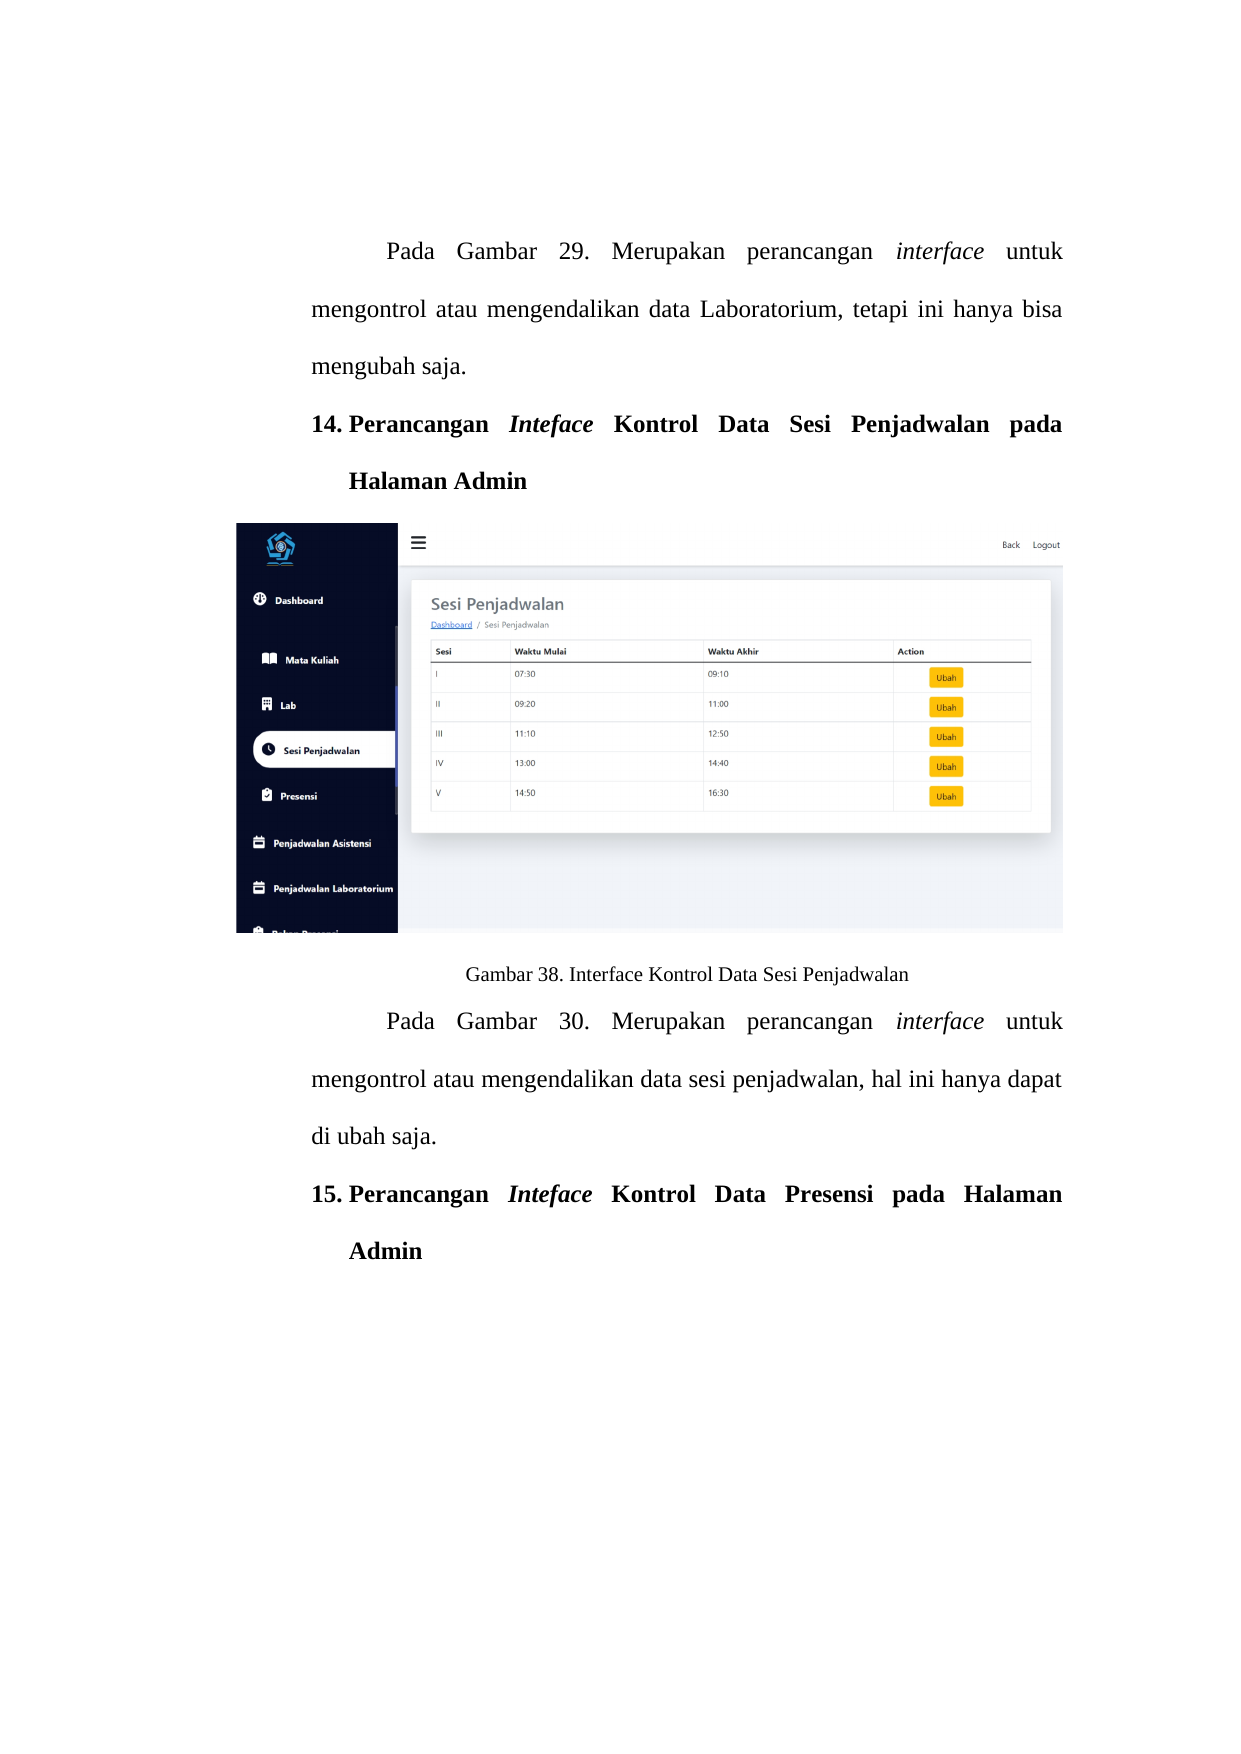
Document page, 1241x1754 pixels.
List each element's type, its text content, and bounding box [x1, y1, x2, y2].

text Gambar 38. Interface Kontrol Data Sesi Penjadwalan [236, 961, 1063, 986]
text Pada Gambar 30. Merupakan perancangan interface untuk mengontrol atau mengendalikan data sesi penjadwalan, hal ini hanya dapat di ubah saja. [311, 1006, 1063, 1150]
list Perancangan Inteface Kontrol Data Presensi pada Halaman Admin [311, 1179, 1063, 1265]
text Pada Gambar 29. Merupakan perancangan interface untuk mengontrol atau mengendalikan data Laboratorium, tetapi ini hanya bisa mengubah saja. [311, 236, 1063, 380]
picture [236, 523, 1063, 933]
list Perancangan Inteface Kontrol Data Sesi Penjadwalan pada Halaman Admin [311, 409, 1063, 495]
